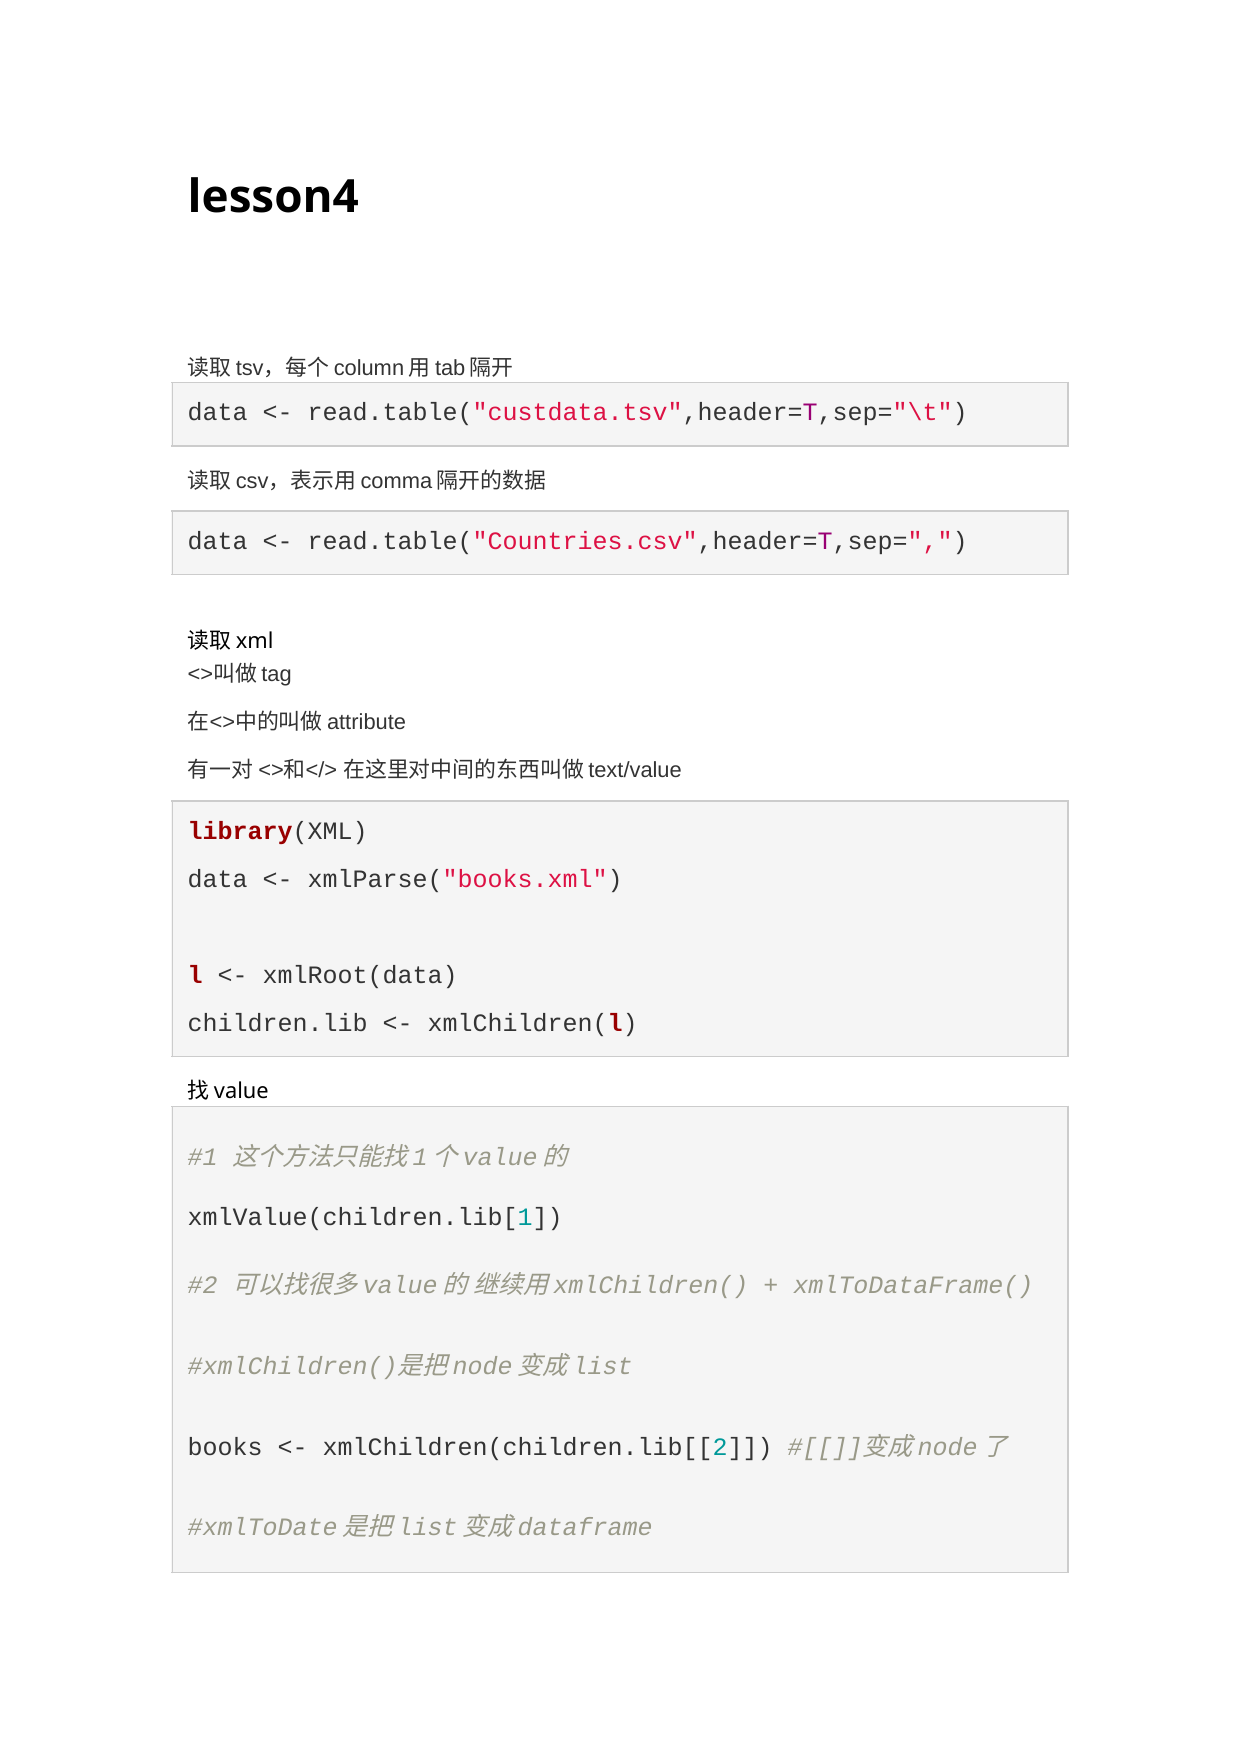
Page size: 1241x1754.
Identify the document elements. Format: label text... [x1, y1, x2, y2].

text data <- xmlParse("books.xml") [173, 848, 1067, 896]
text data <- read.table("custdata.tsv",header=T,sep="\t") [173, 383, 1067, 445]
text data <- read.table("Countries.csv",header=T,sep=",") [173, 512, 1067, 574]
text 有一对 <>和</> 在这里对中间的东西叫做text/value [187, 752, 1053, 784]
text 在<>中的叫做attribute [187, 704, 1053, 736]
text l <- xmlRoot(data) [173, 944, 1067, 993]
text 读取tsv，每个column用tab隔开 [187, 349, 1053, 382]
text children.lib <- xmlChildren(l) [173, 993, 1067, 1056]
text 读取xml [187, 623, 1053, 656]
text #2 可以找很多value的 继续用xmlChildren() + xmlToDataFrame() [173, 1234, 1067, 1315]
text 找value [187, 1073, 1053, 1106]
subtitle lesson4 [187, 162, 1053, 227]
text #xmlChildren()是把node变成list [173, 1315, 1067, 1396]
text books <- xmlChildren(children.lib[[2]]) #[[]]变成node了 [173, 1396, 1067, 1476]
text #1 这个方法只能找1个value的 [173, 1107, 1067, 1186]
text #xmlToDate是把list变成dataframe [173, 1476, 1067, 1572]
text <>叫做tag [187, 656, 1053, 688]
text xmlValue(children.lib[1]) [173, 1186, 1067, 1234]
text library(XML) [173, 802, 1067, 848]
text 读取csv，表示用comma隔开的数据 [187, 462, 1053, 495]
